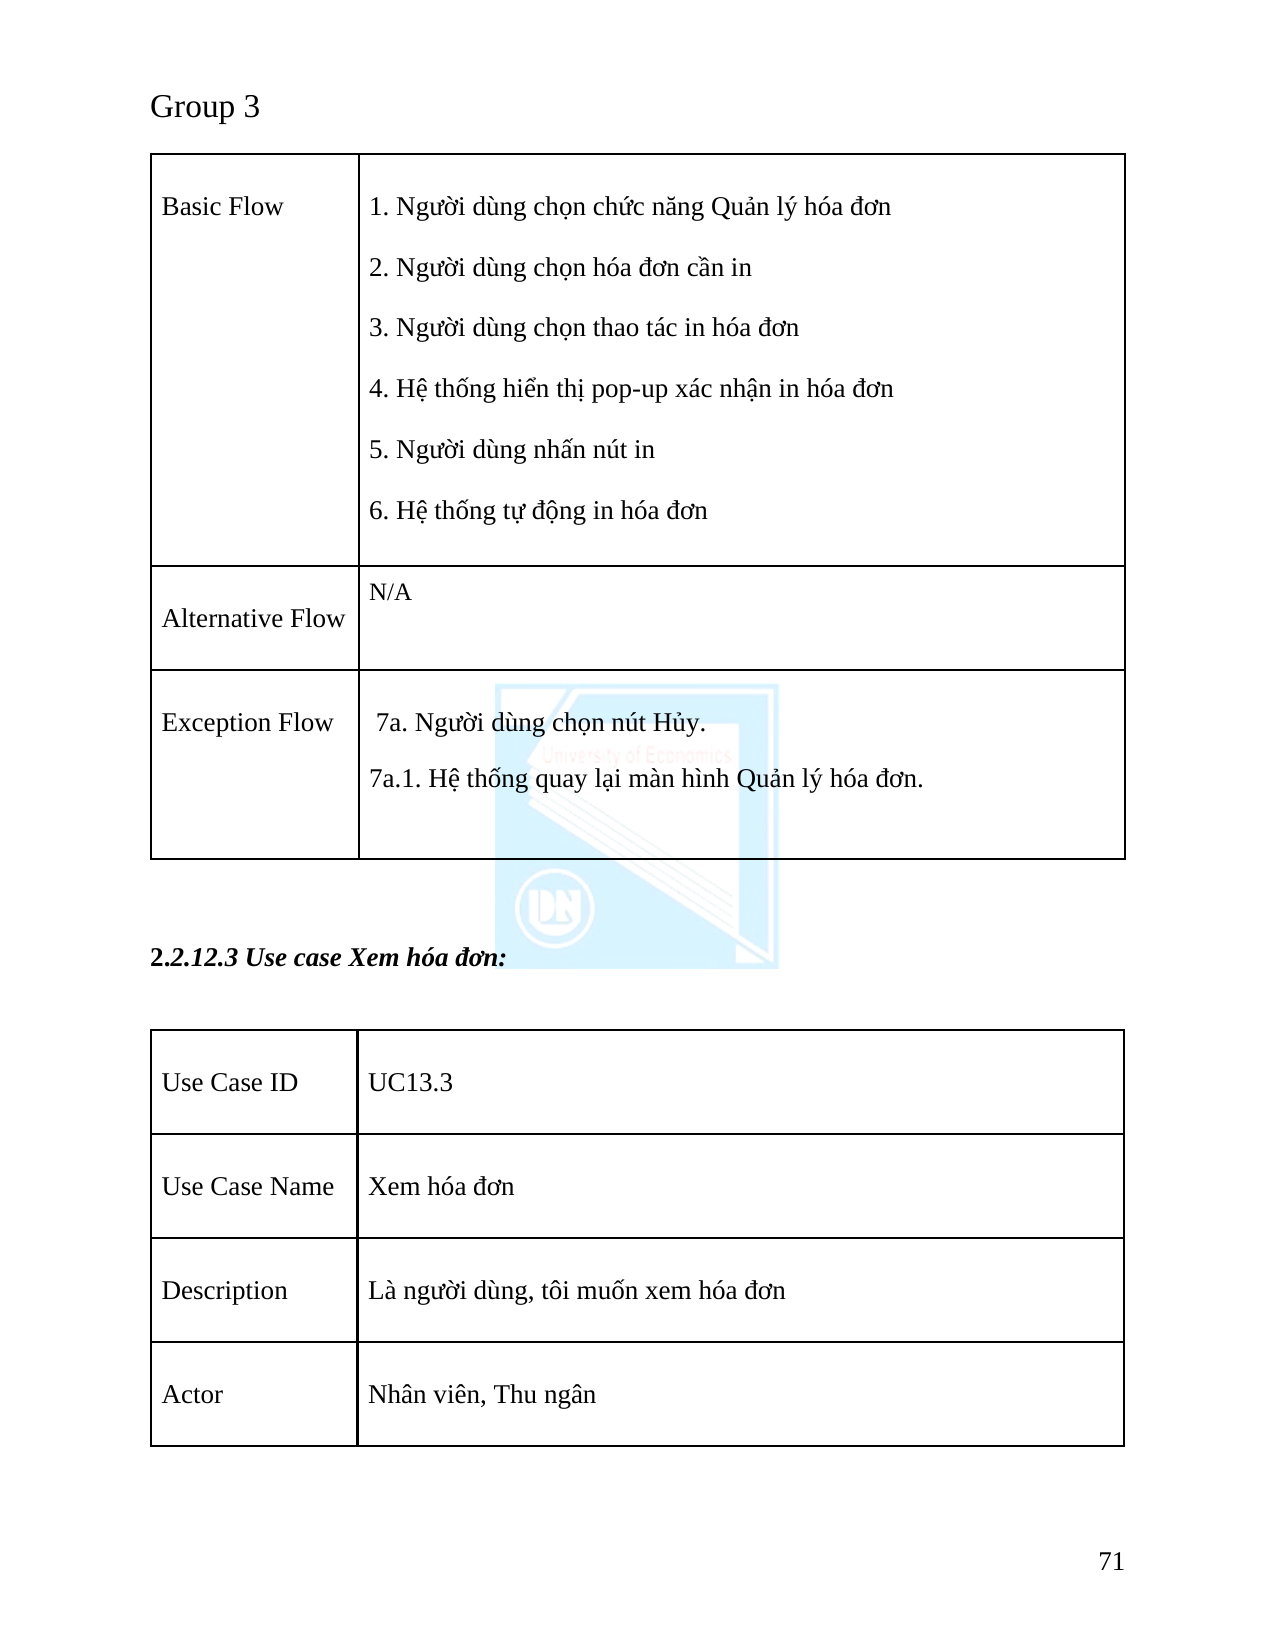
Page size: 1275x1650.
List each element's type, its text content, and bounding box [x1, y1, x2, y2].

table_cell 7a. Người dùng chọn nút Hủy. 7a.1. Hệ thống quay lại màn hình Quản lý hóa đơn. [360, 671, 1124, 858]
table_cell Xem hóa đơn [359, 1135, 1123, 1237]
table_cell N/A [360, 567, 1124, 669]
table_cell Exception Flow [152, 671, 358, 858]
table_cell Là người dùng, tôi muốn xem hóa đơn [359, 1239, 1123, 1341]
table_cell Nhân viên, Thu ngân [359, 1343, 1123, 1445]
table_cell Alternative Flow [152, 567, 358, 669]
table_cell Description [152, 1239, 356, 1341]
table_cell 1. Người dùng chọn chức năng Quản lý hóa đơn 2. Người dùng chọn hóa đơn cần in 3. Người dùng chọn thao tác in hóa đơn 4. Hệ thống hiển thị pop-up xác nhận in hóa đơn 5. Người dùng nhấn nút in 6. Hệ thống tự động in hóa đơn [360, 155, 1124, 565]
table_cell Actor [152, 1343, 356, 1445]
table_header Use Case ID [152, 1031, 356, 1132]
text 2.2.12.3 Use case Xem hóa đơn: [150, 941, 1125, 972]
table_cell Use Case Name [152, 1135, 356, 1237]
table_header UC13.3 [359, 1031, 1123, 1132]
table_cell Basic Flow [152, 155, 358, 565]
